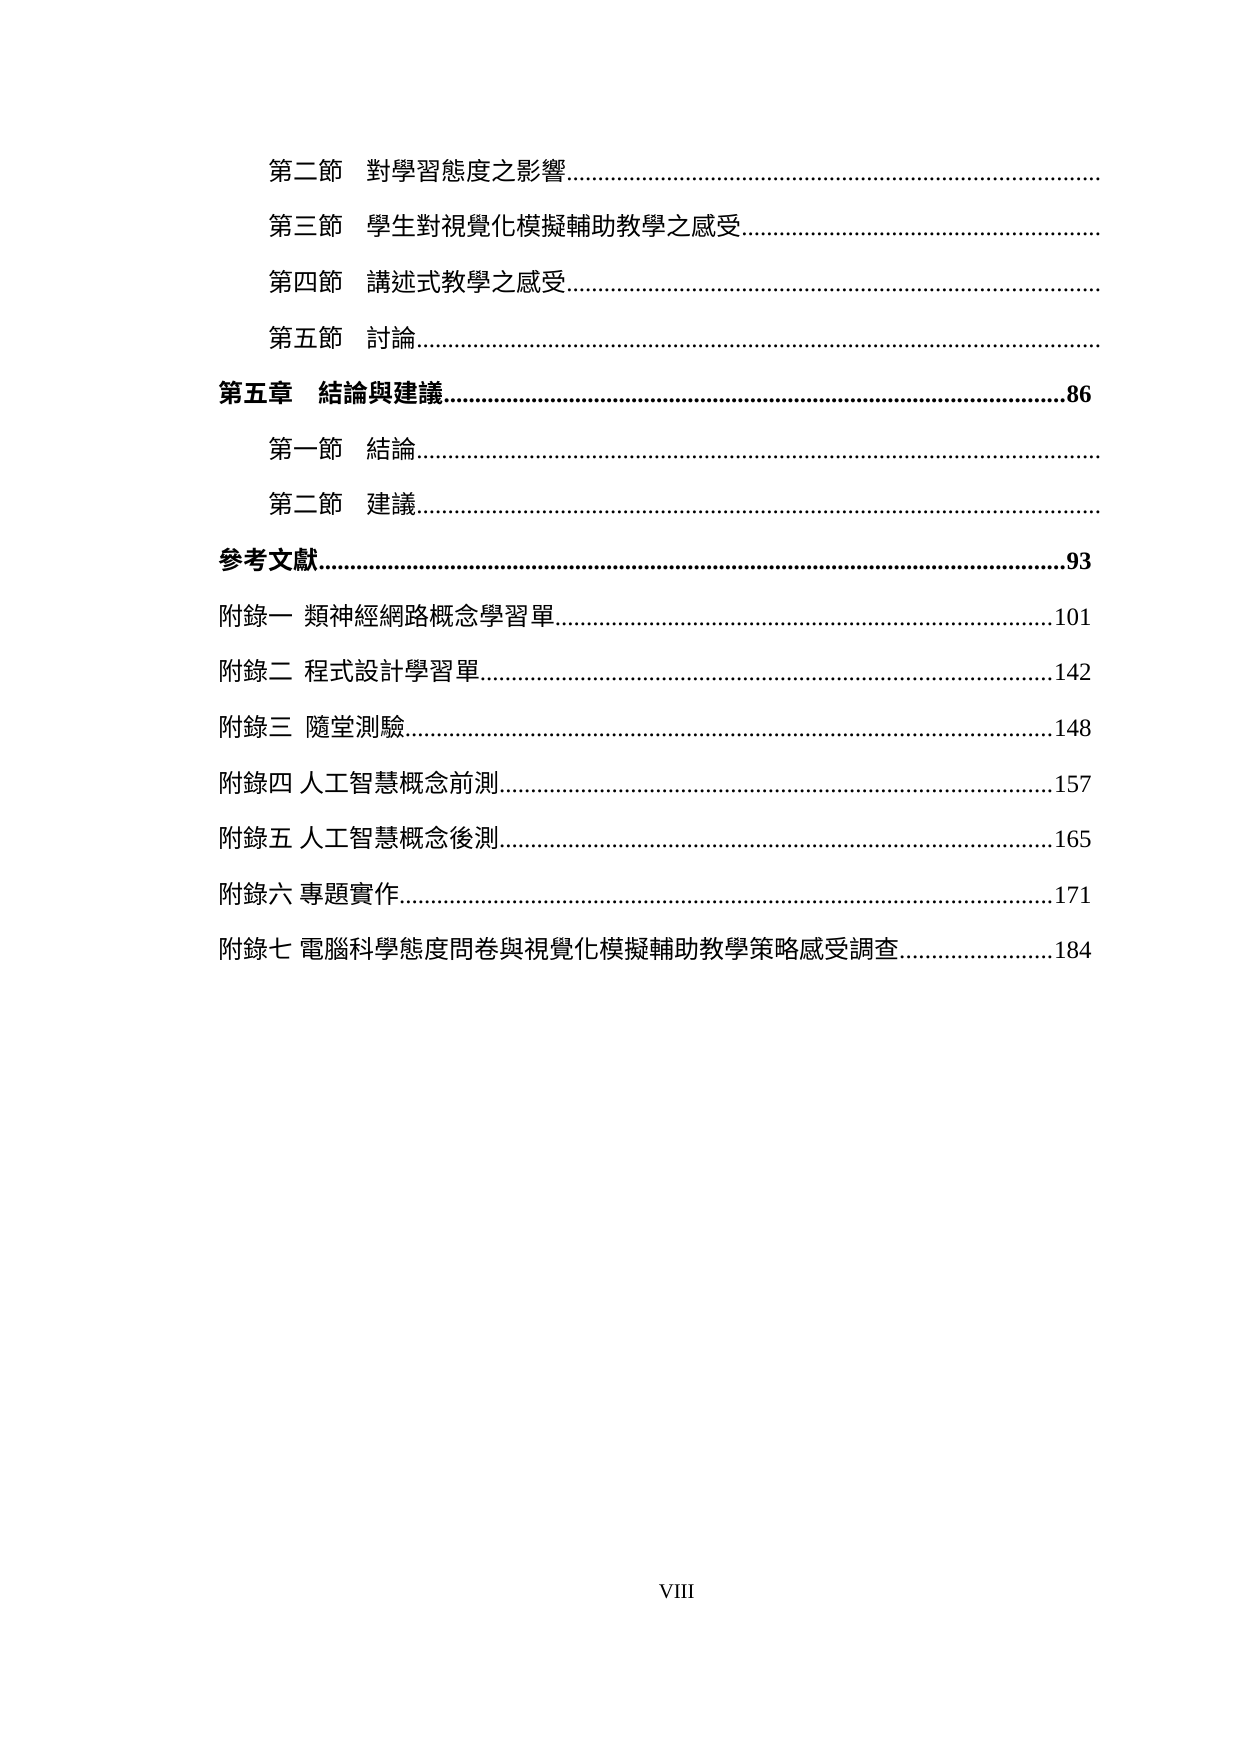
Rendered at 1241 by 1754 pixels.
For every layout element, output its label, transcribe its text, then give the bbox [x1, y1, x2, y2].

text 參考文獻 93 [218, 540, 1092, 577]
text 附錄七 電腦科學態度問卷與視覺化模擬輔助教學策略感受調查 184 [218, 929, 1092, 967]
text 附錄五 人工智慧概念後測 165 [218, 818, 1092, 856]
text 第二節 建議 91 [268, 484, 1092, 522]
text 第五章 結論與建議 86 [218, 373, 1092, 411]
text 附錄二 程式設計學習單 142 [218, 651, 1092, 689]
text 附錄四 人工智慧概念前測 157 [218, 762, 1092, 800]
text 第四節 講述式教學之感受 64 [268, 262, 1092, 299]
text 第三節 學生對視覺化模擬輔助教學之感受 59 [268, 206, 1092, 244]
text 第二節 對學習態度之影響 54 [268, 151, 1092, 188]
text 附錄一 類神經網路概念學習單 101 [218, 596, 1092, 633]
text 第五節 討論 66 [268, 317, 1092, 355]
text 附錄三 隨堂測驗 148 [218, 707, 1092, 744]
text 第一節 結論 86 [268, 429, 1092, 466]
text 附錄六 專題實作 171 [218, 874, 1092, 911]
